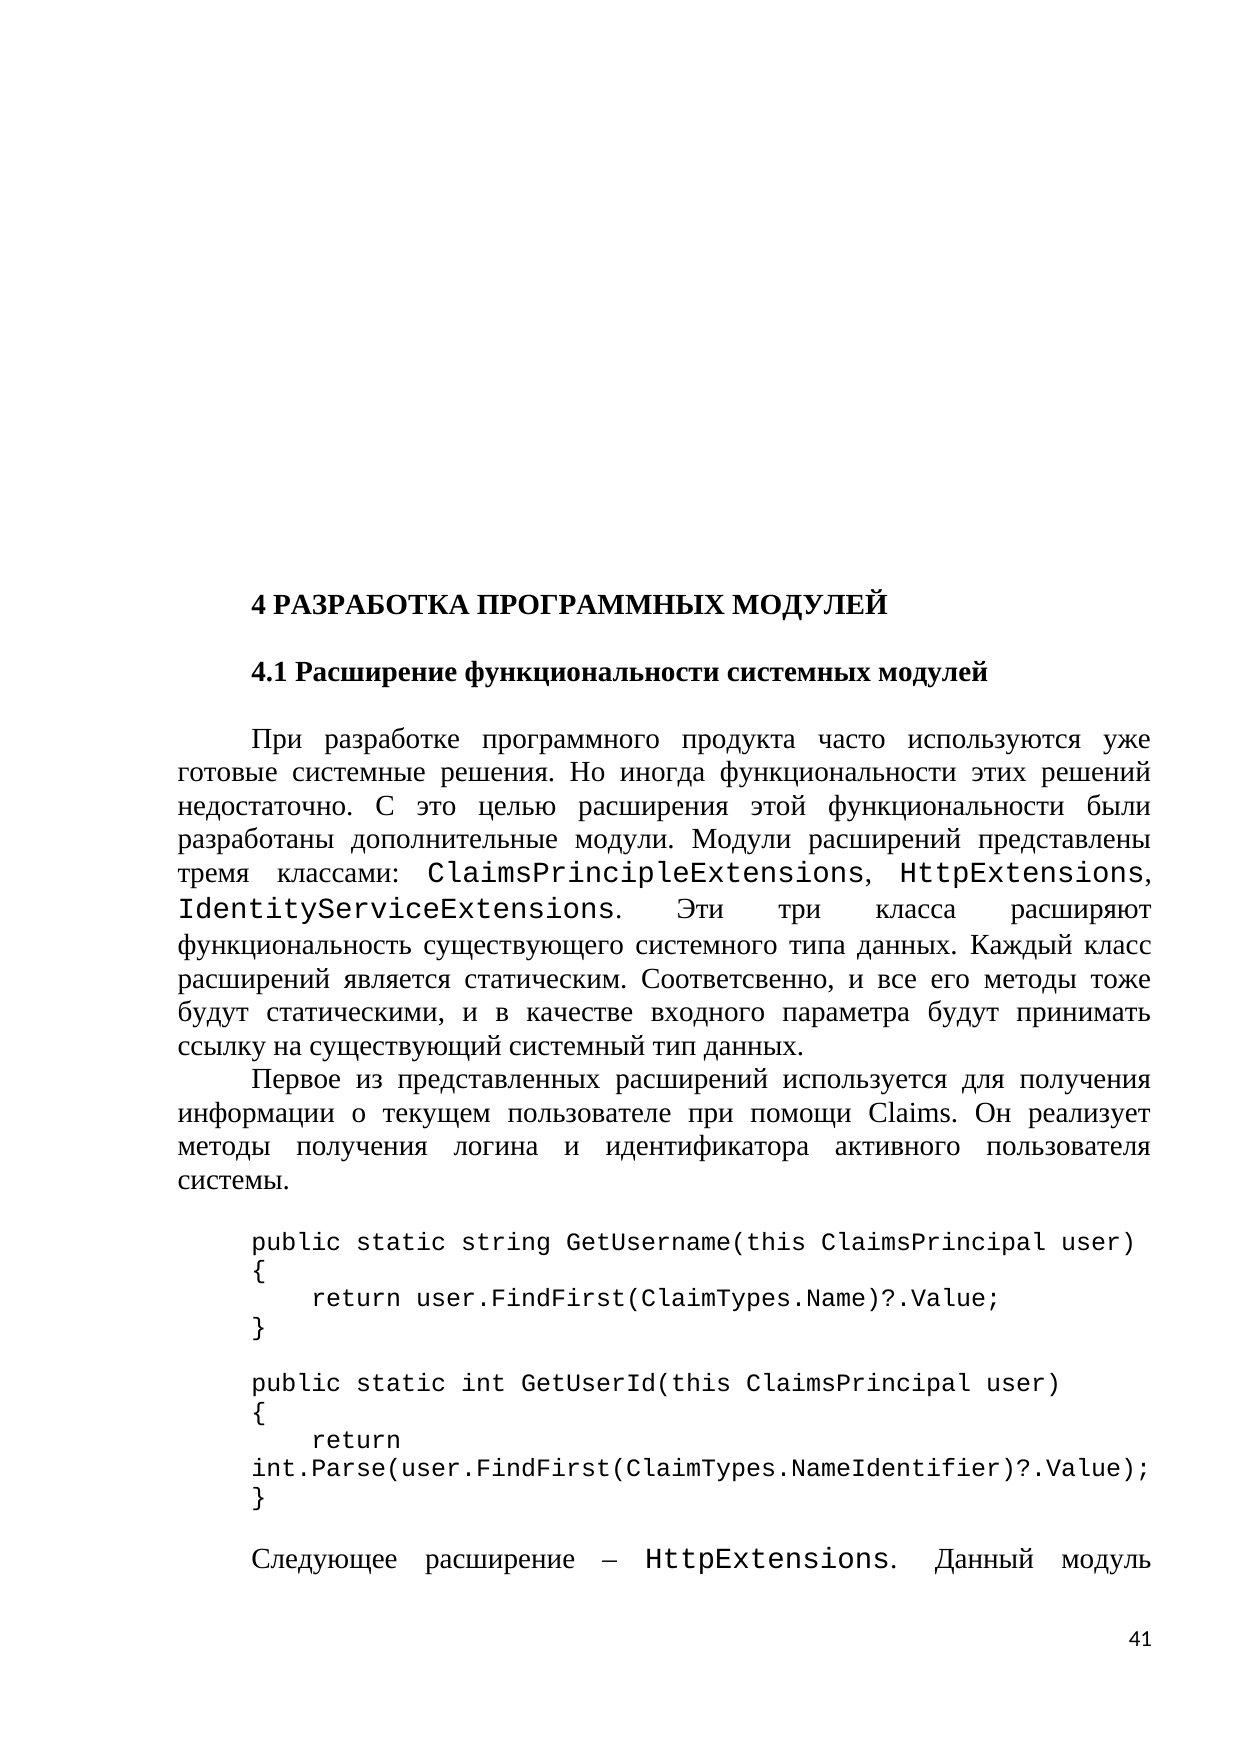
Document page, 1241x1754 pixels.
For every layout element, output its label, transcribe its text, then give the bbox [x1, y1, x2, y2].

text 4 РАЗРАБОТКА ПРОГРАММНЫХ МОДУЛЕЙ [177, 587, 1152, 620]
text 4.1 Расширение функциональности системных модулей [177, 654, 1152, 687]
text При разработке программного продукта часто используются уже готовые системные решения. Но иногда функциональности этих решений недостаточно. С это целью расширения этой функциональности были разработаны дополнительные модули. Модули расширений представлены тремя классами: ClaimsPrincipleExtensions, HttpExtensions, IdentityServiceExtensions. Эти три класса расширяют функциональность существующего системного типа данных. Каждый класс расширений является статическим. Соответсвенно, и все его методы тоже будут статическими, и в качестве входного параметра будут принимать ссылку на существующий системный тип данных. [177, 721, 1152, 1061]
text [177, 1541, 1152, 1577]
text Первое из представленных расширений используется для получения информации о текущем пользователе при помощи Claims. Он реализует методы получения логина и идентификатора активного пользователя системы. [177, 1061, 1152, 1196]
text public static string GetUsername(this ClaimsPrincipal user) { return user.FindFirst(ClaimTypes.Name)?.Value; } public static int GetUserId(this ClaimsPrincipal user) { return int.Parse(user.FindFirst(ClaimTypes.NameIdentifier)?.Value); } [251, 1229, 1152, 1512]
